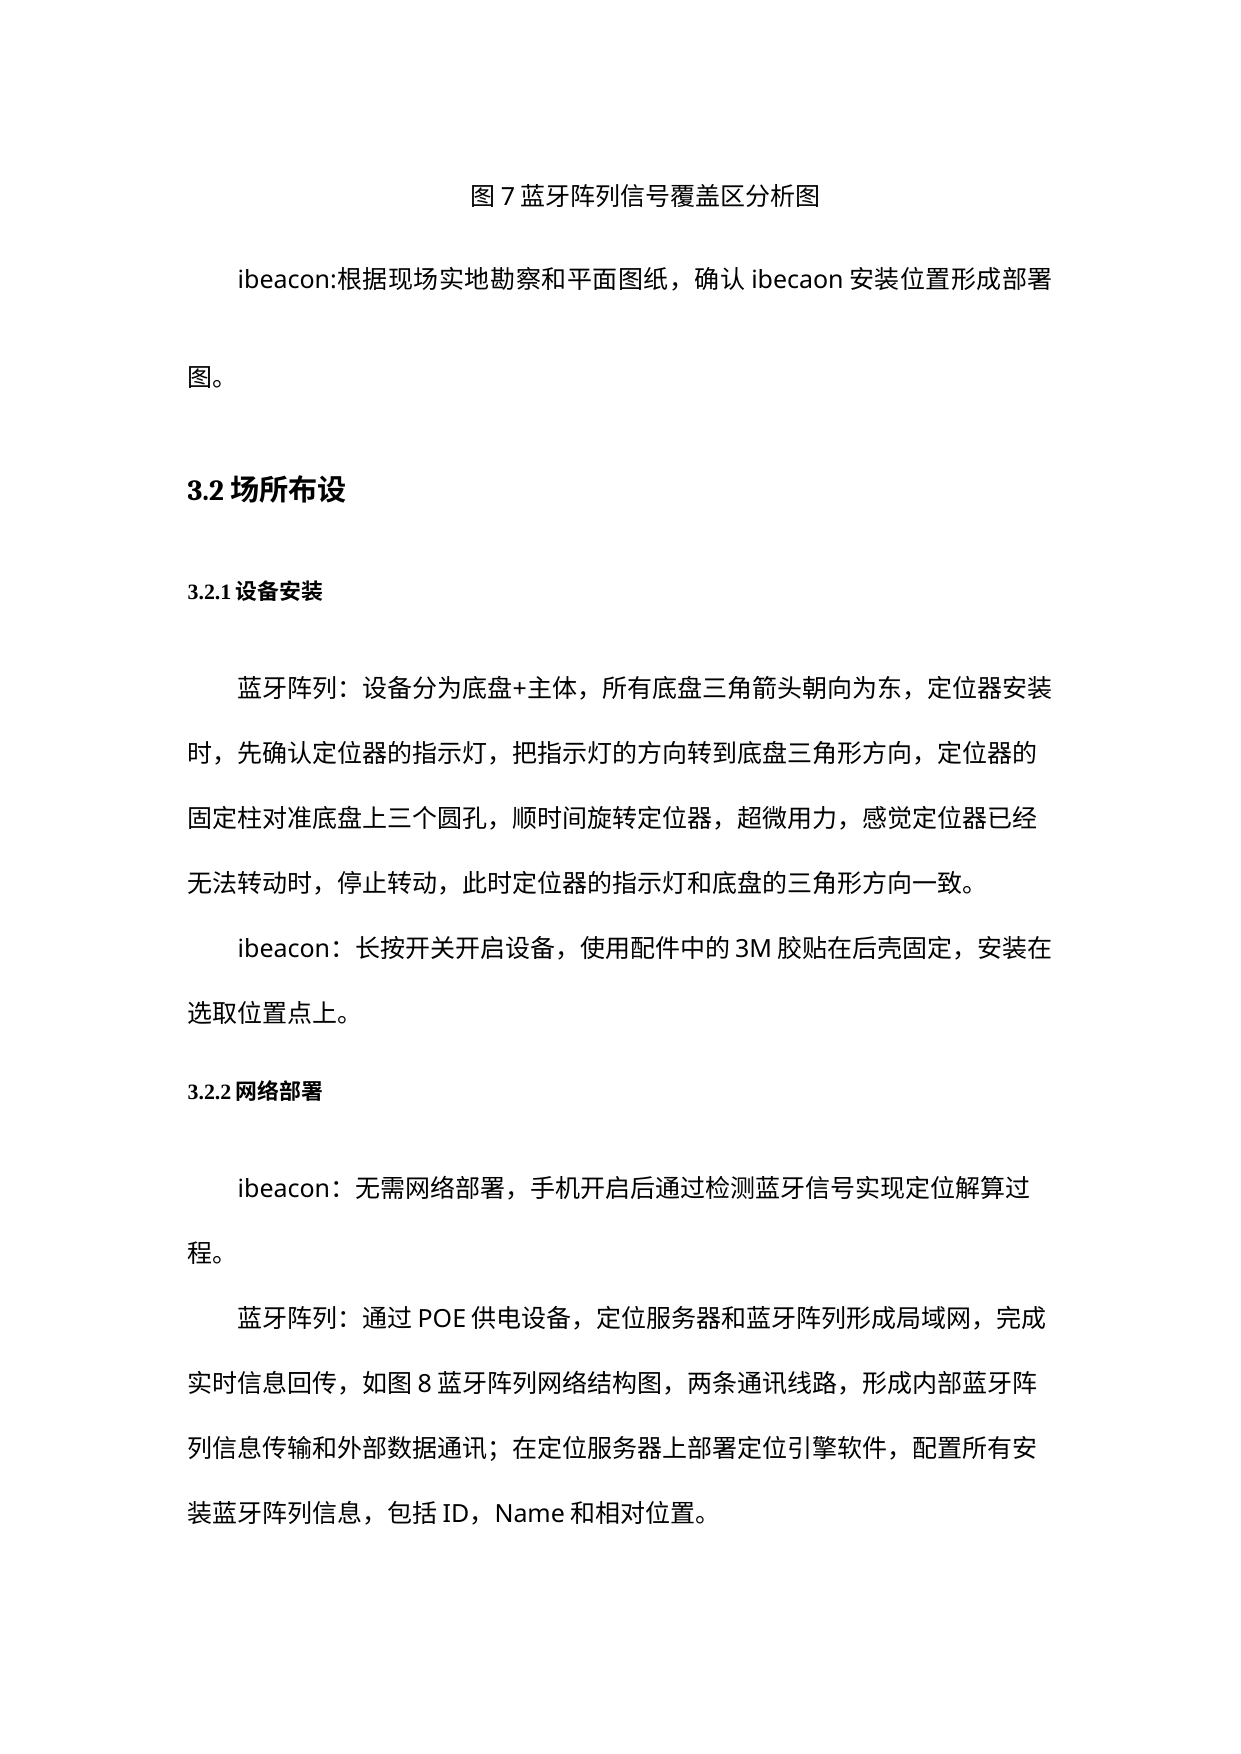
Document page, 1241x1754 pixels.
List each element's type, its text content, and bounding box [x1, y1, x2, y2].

text 图7蓝牙阵列信号覆盖区分析图 [187, 162, 1053, 227]
subtitle 3.2.2网络部署 [187, 1073, 1053, 1106]
subtitle 3.2.1设备安装 [187, 574, 1053, 606]
text 蓝牙阵列：设备分为底盘+主体，所有底盘三角箭头朝向为东，定位器安装时，先确认定位器的指示灯，把指示灯的方向转到底盘三角形方向，定位器的固定柱对准底盘上三个圆孔，顺时间旋转定位器，超微用力，感觉定位器已经无法转动时，停止转动，此时定位器的指示灯和底盘的三角形方向一致。 [187, 654, 1053, 914]
text ibeacon：无需网络部署，手机开启后通过检测蓝牙信号实现定位解算过程。 [187, 1154, 1053, 1284]
subtitle 3.2场所布设 [187, 455, 1053, 520]
text ibeacon:根据现场实地勘察和平面图纸，确认ibecaon安装位置形成部署图。 [187, 245, 1053, 408]
text 蓝牙阵列：通过POE供电设备，定位服务器和蓝牙阵列形成局域网，完成实时信息回传，如图8蓝牙阵列网络结构图，两条通讯线路，形成内部蓝牙阵列信息传输和外部数据通讯；在定位服务器上部署定位引擎软件，配置所有安装蓝牙阵列信息，包括ID，Name和相对位置。 [187, 1284, 1053, 1544]
text ibeacon：长按开关开启设备，使用配件中的3M胶贴在后壳固定，安装在选取位置点上。 [187, 914, 1053, 1044]
